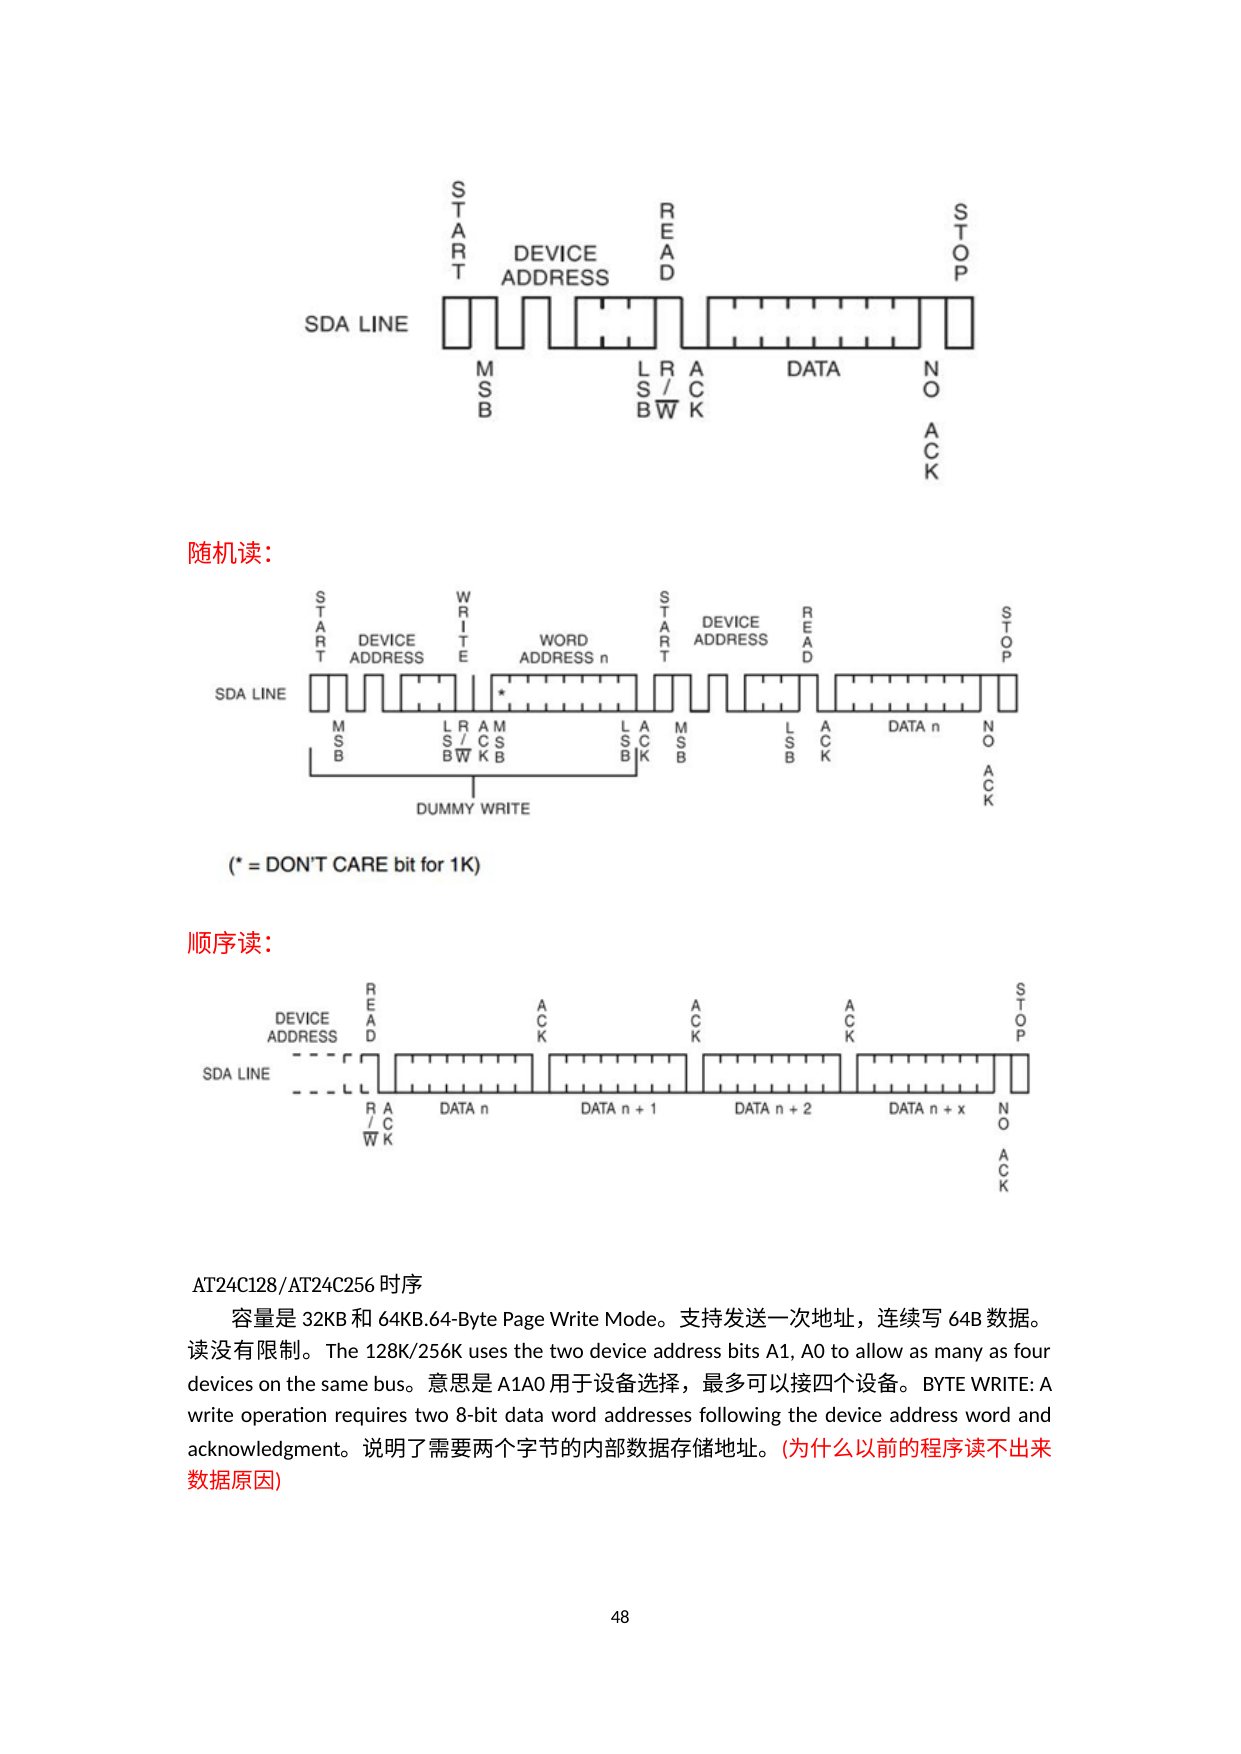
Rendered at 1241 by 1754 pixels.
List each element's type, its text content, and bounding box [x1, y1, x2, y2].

text 顺序读： [187, 909, 1053, 974]
picture [187, 162, 1053, 513]
picture [187, 584, 1053, 895]
text 随机读： [187, 519, 1053, 584]
picture [187, 974, 1053, 1214]
subtitle AT24C128/AT24C256时序 [187, 1267, 1053, 1299]
text 容量是32KB和64KB.64-Byte Page Write Mode。支持发送一次地址，连续写64B数据。读没有限制。The 128K/256K uses the two device address bits A1, A0 to allow as many as four devices on the same bus。意思是A1A0用于设备选择，最多可以接四个设备。BYTE WRITE: A write operation requires two 8-bit data word addresses following the device address word and acknowledgment。说明了需要两个字节的内部数据存储地址。(为什么以前的程序读不出来数据原因) [187, 1301, 1053, 1496]
